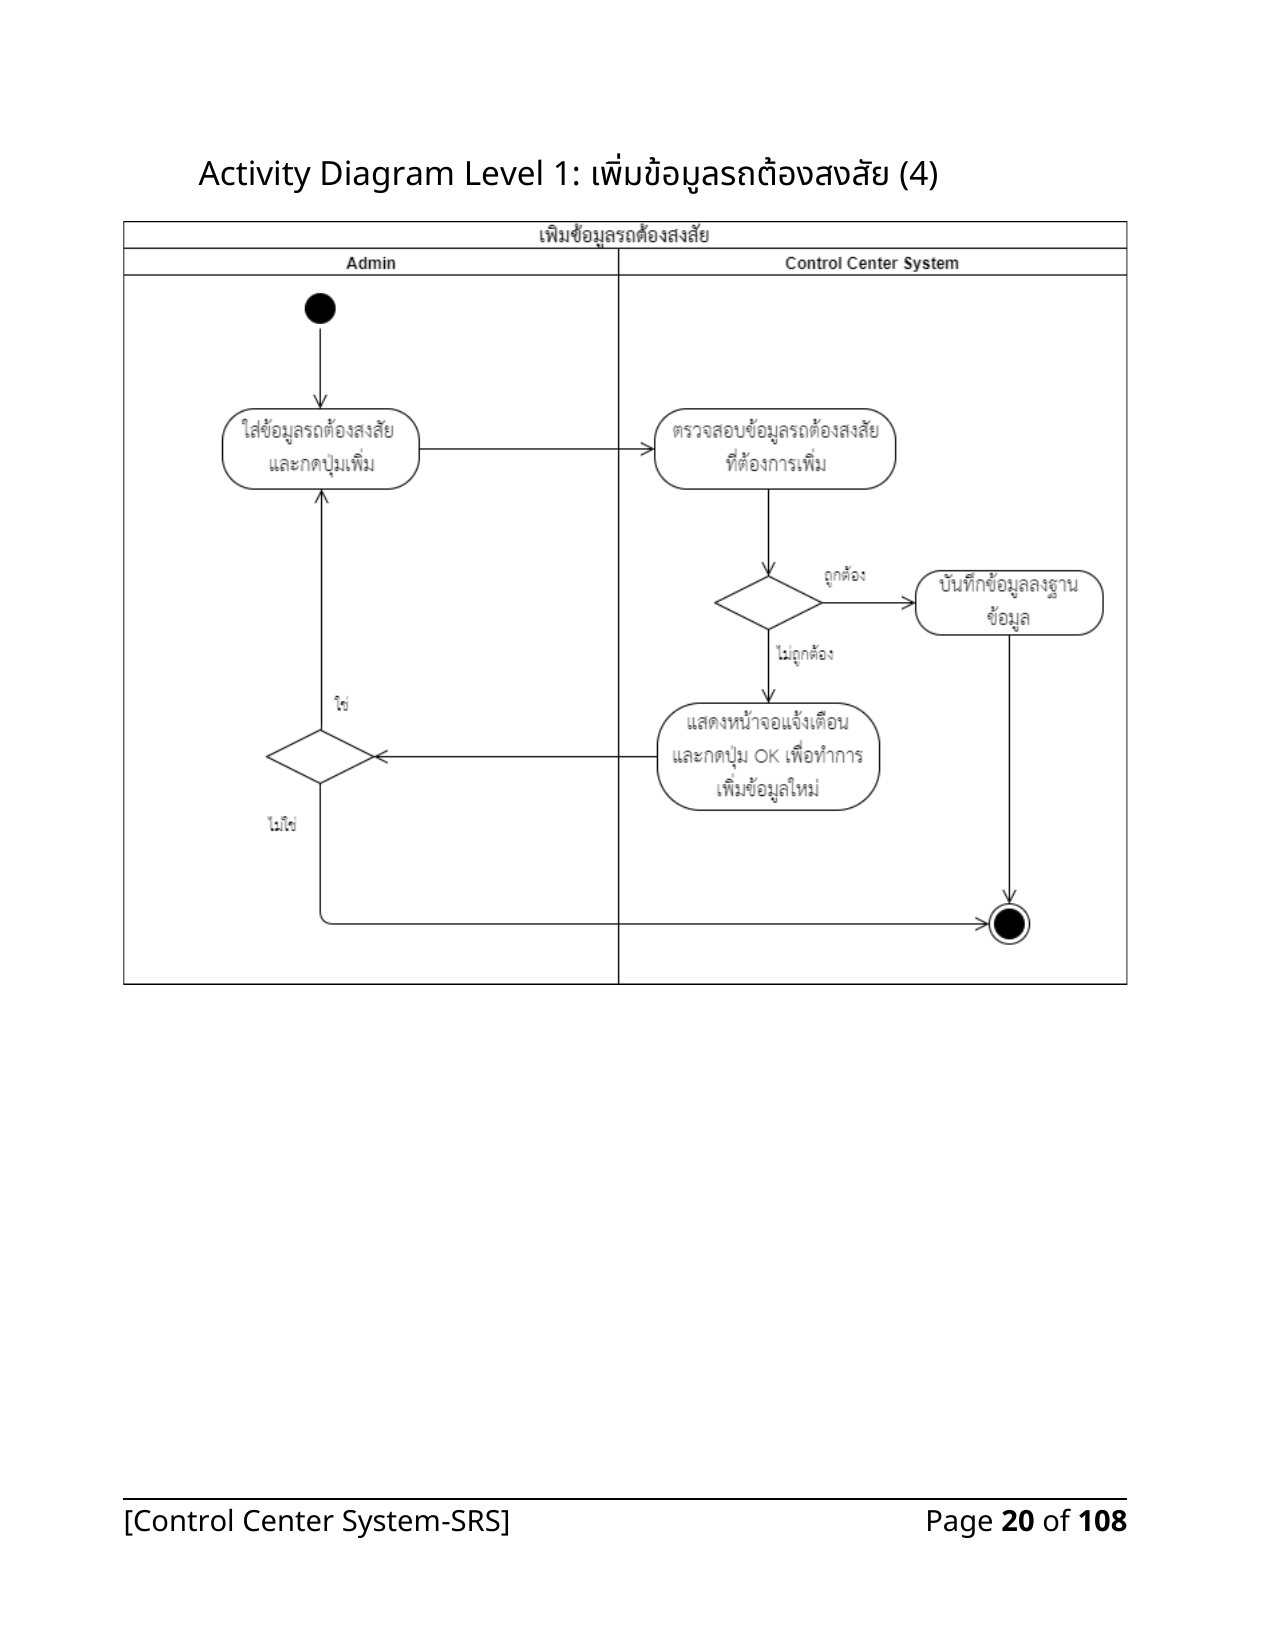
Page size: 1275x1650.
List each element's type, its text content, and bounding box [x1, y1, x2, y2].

picture [123, 221, 1128, 985]
text Activity Diagram Level 1: เพิ่มข้อมูลรถต้องสงสัย (4) [123, 150, 1127, 201]
